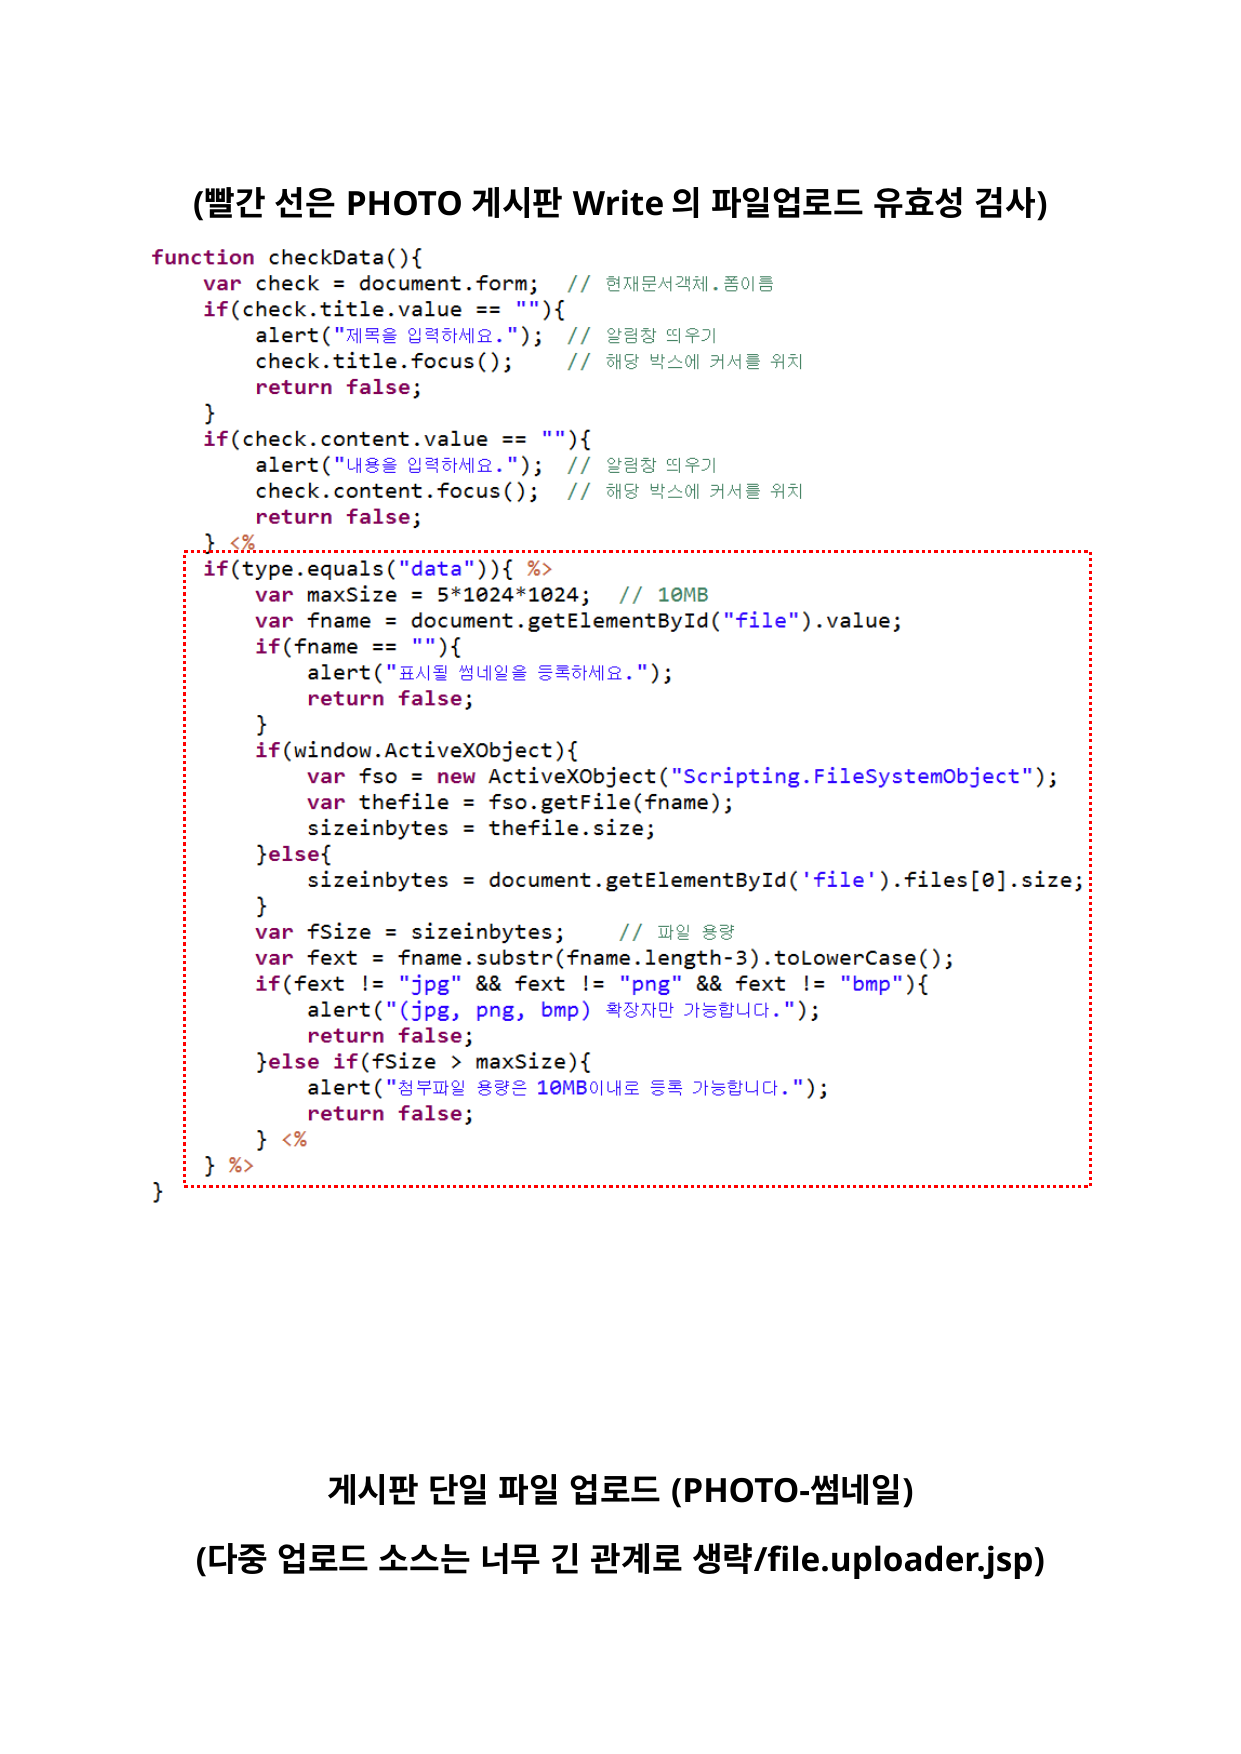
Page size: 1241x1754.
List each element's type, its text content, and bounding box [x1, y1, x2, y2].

text 게시판 단일 파일 업로드 (PHOTO-썸네일) [150, 1463, 1090, 1512]
text (다중 업로드 소스는 너무 긴 관계로 생략/file.uploader.jsp) [150, 1532, 1090, 1581]
picture [150, 246, 1091, 1208]
text (빨간 선은 PHOTO 게시판 Write의 파일업로드 유효성 검사) [150, 177, 1090, 226]
